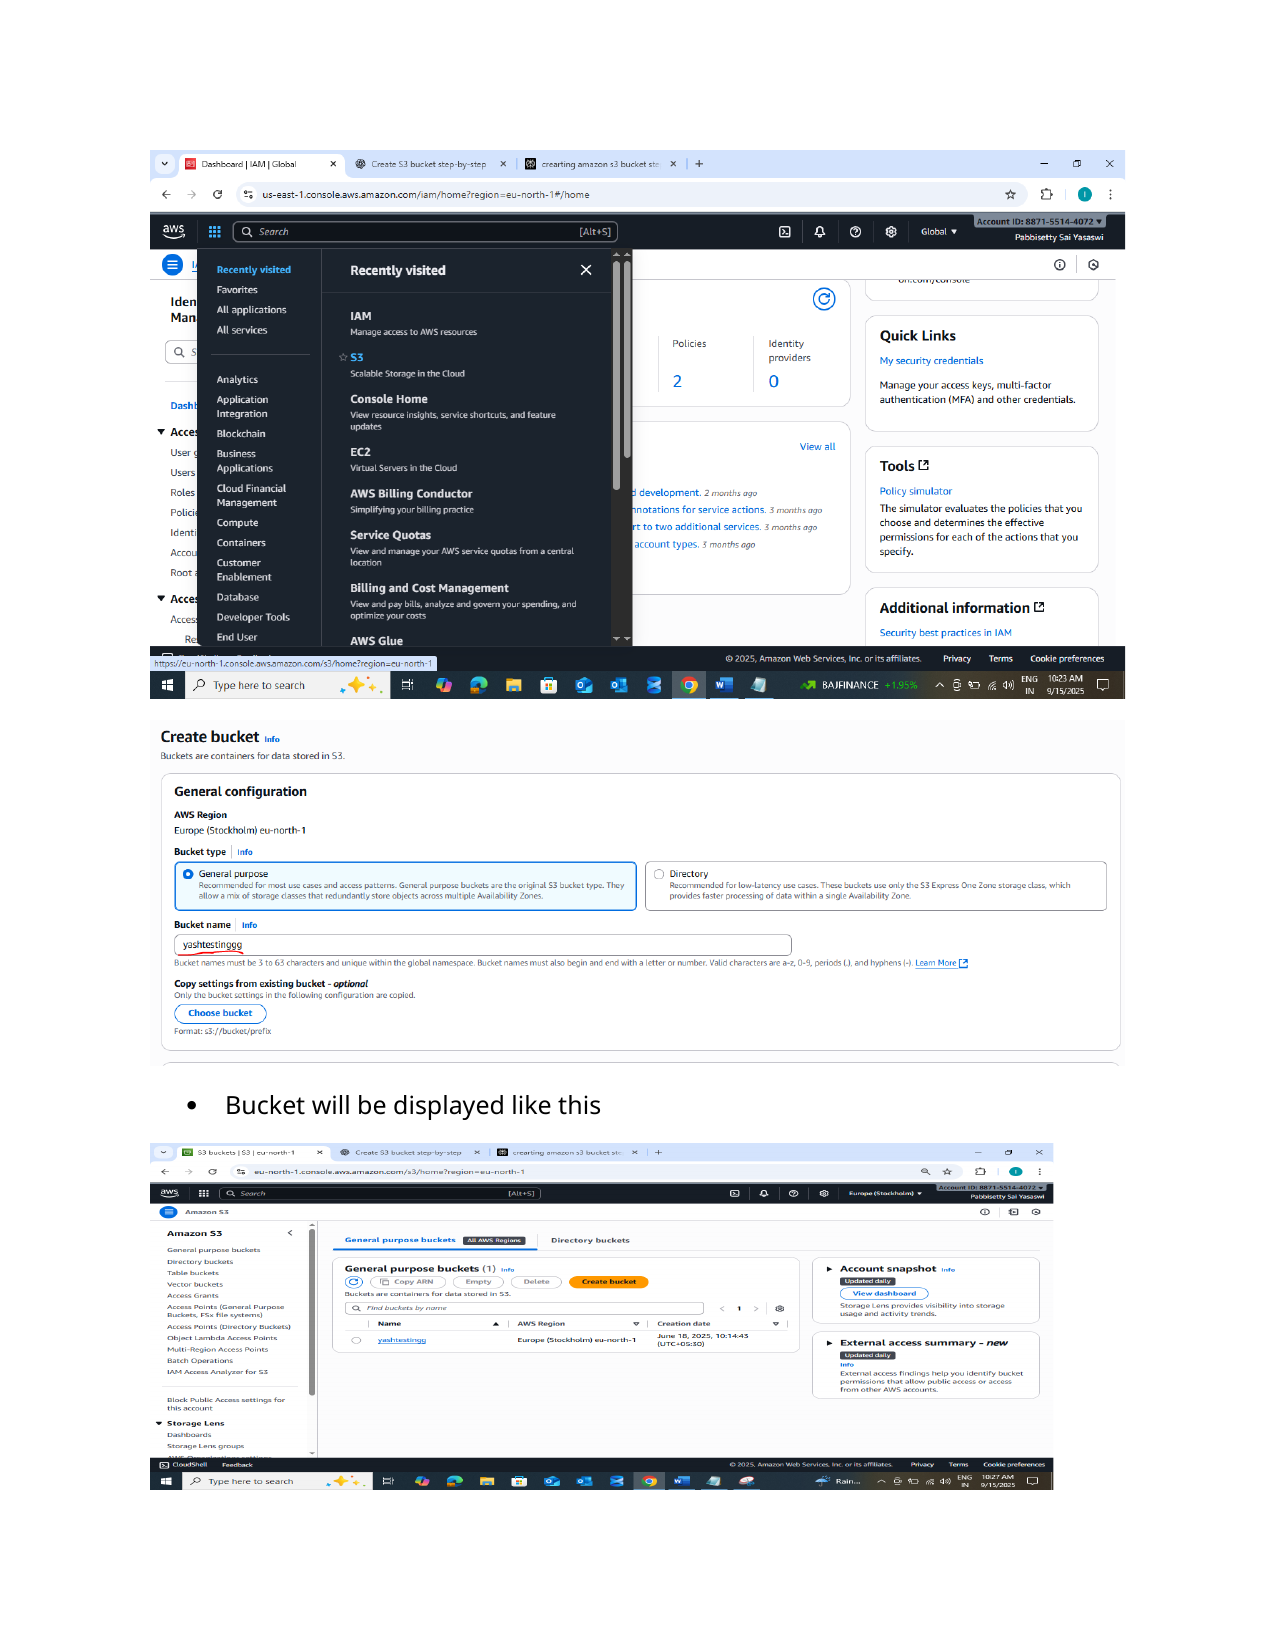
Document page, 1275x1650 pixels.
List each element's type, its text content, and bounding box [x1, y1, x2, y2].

list Bucket will be displayed like this [187, 1087, 1125, 1122]
picture [150, 720, 1125, 1066]
picture [150, 1143, 1054, 1490]
picture [150, 150, 1125, 699]
